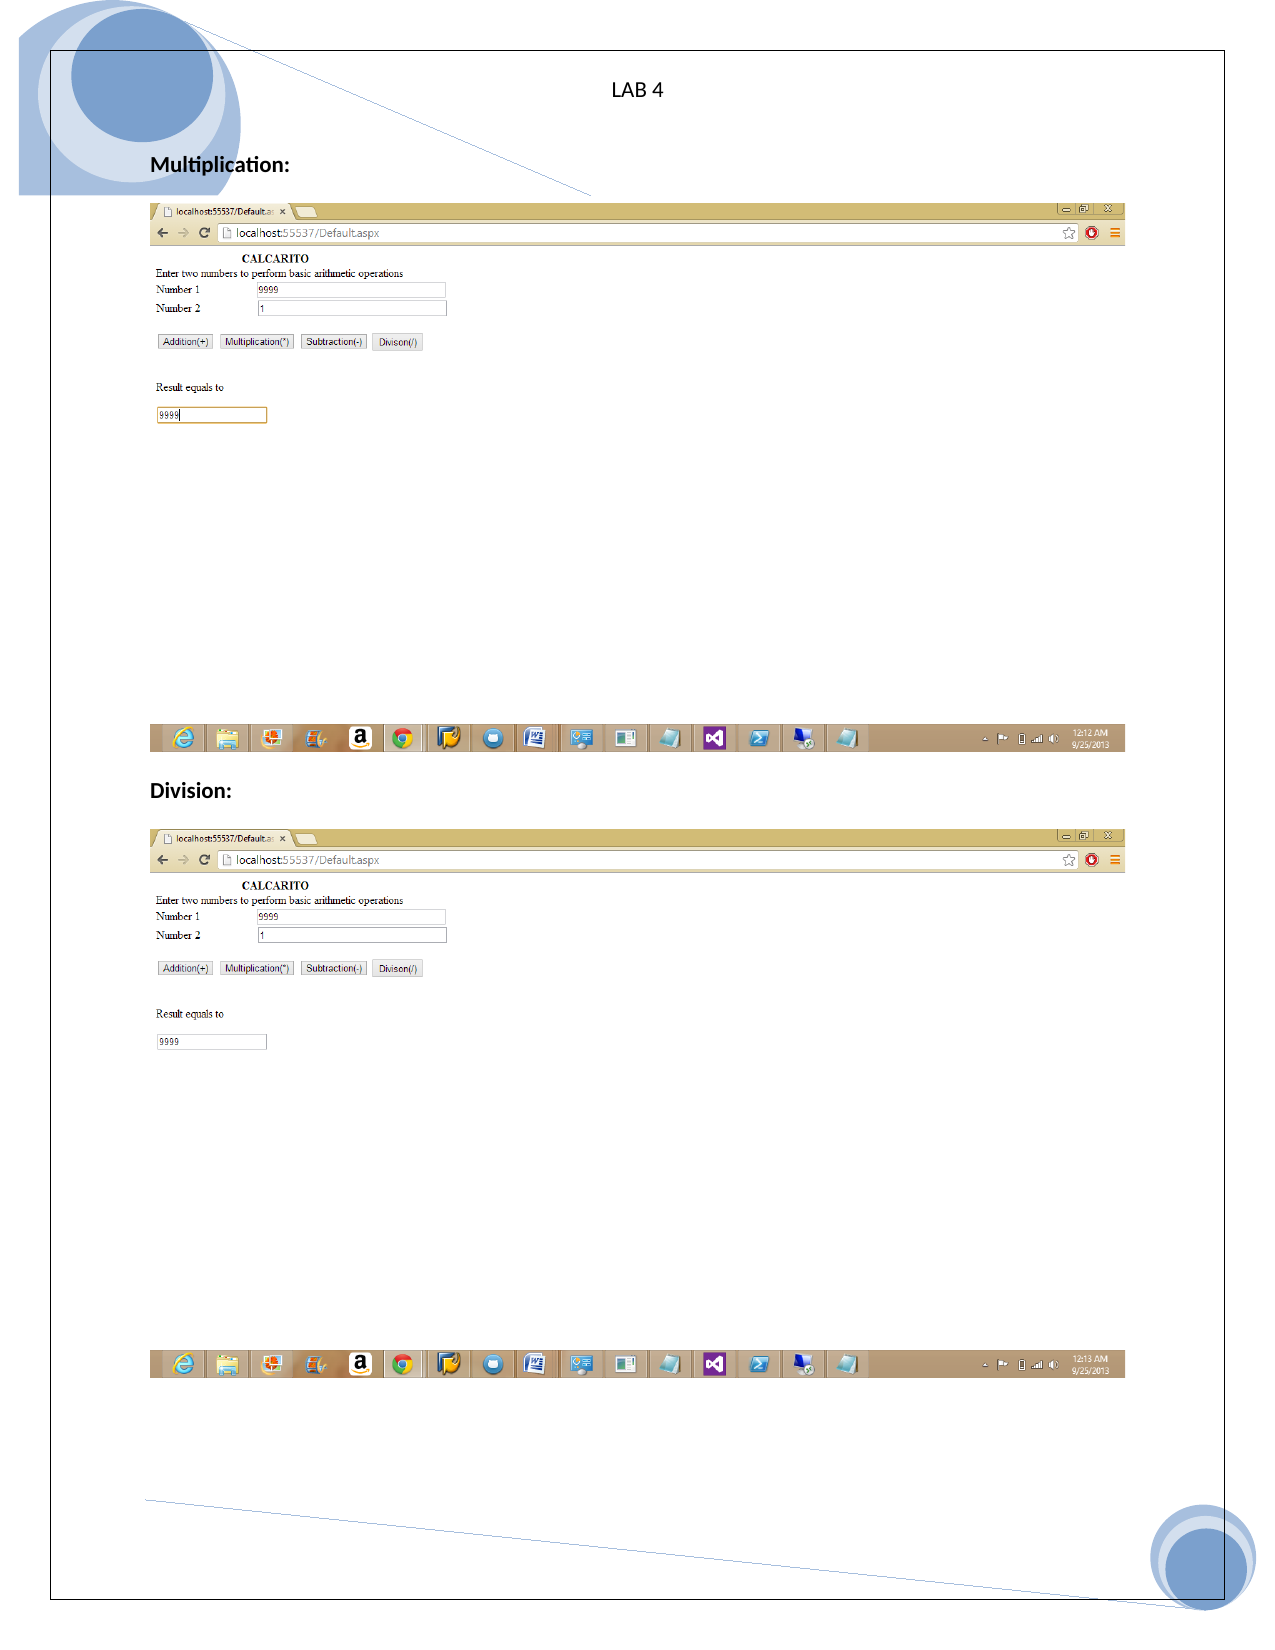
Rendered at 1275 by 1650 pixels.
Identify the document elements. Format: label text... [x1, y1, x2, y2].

picture [150, 829, 1125, 1378]
text Division: [150, 776, 1125, 804]
picture [150, 203, 1125, 752]
text Multiplication: [150, 150, 1125, 178]
